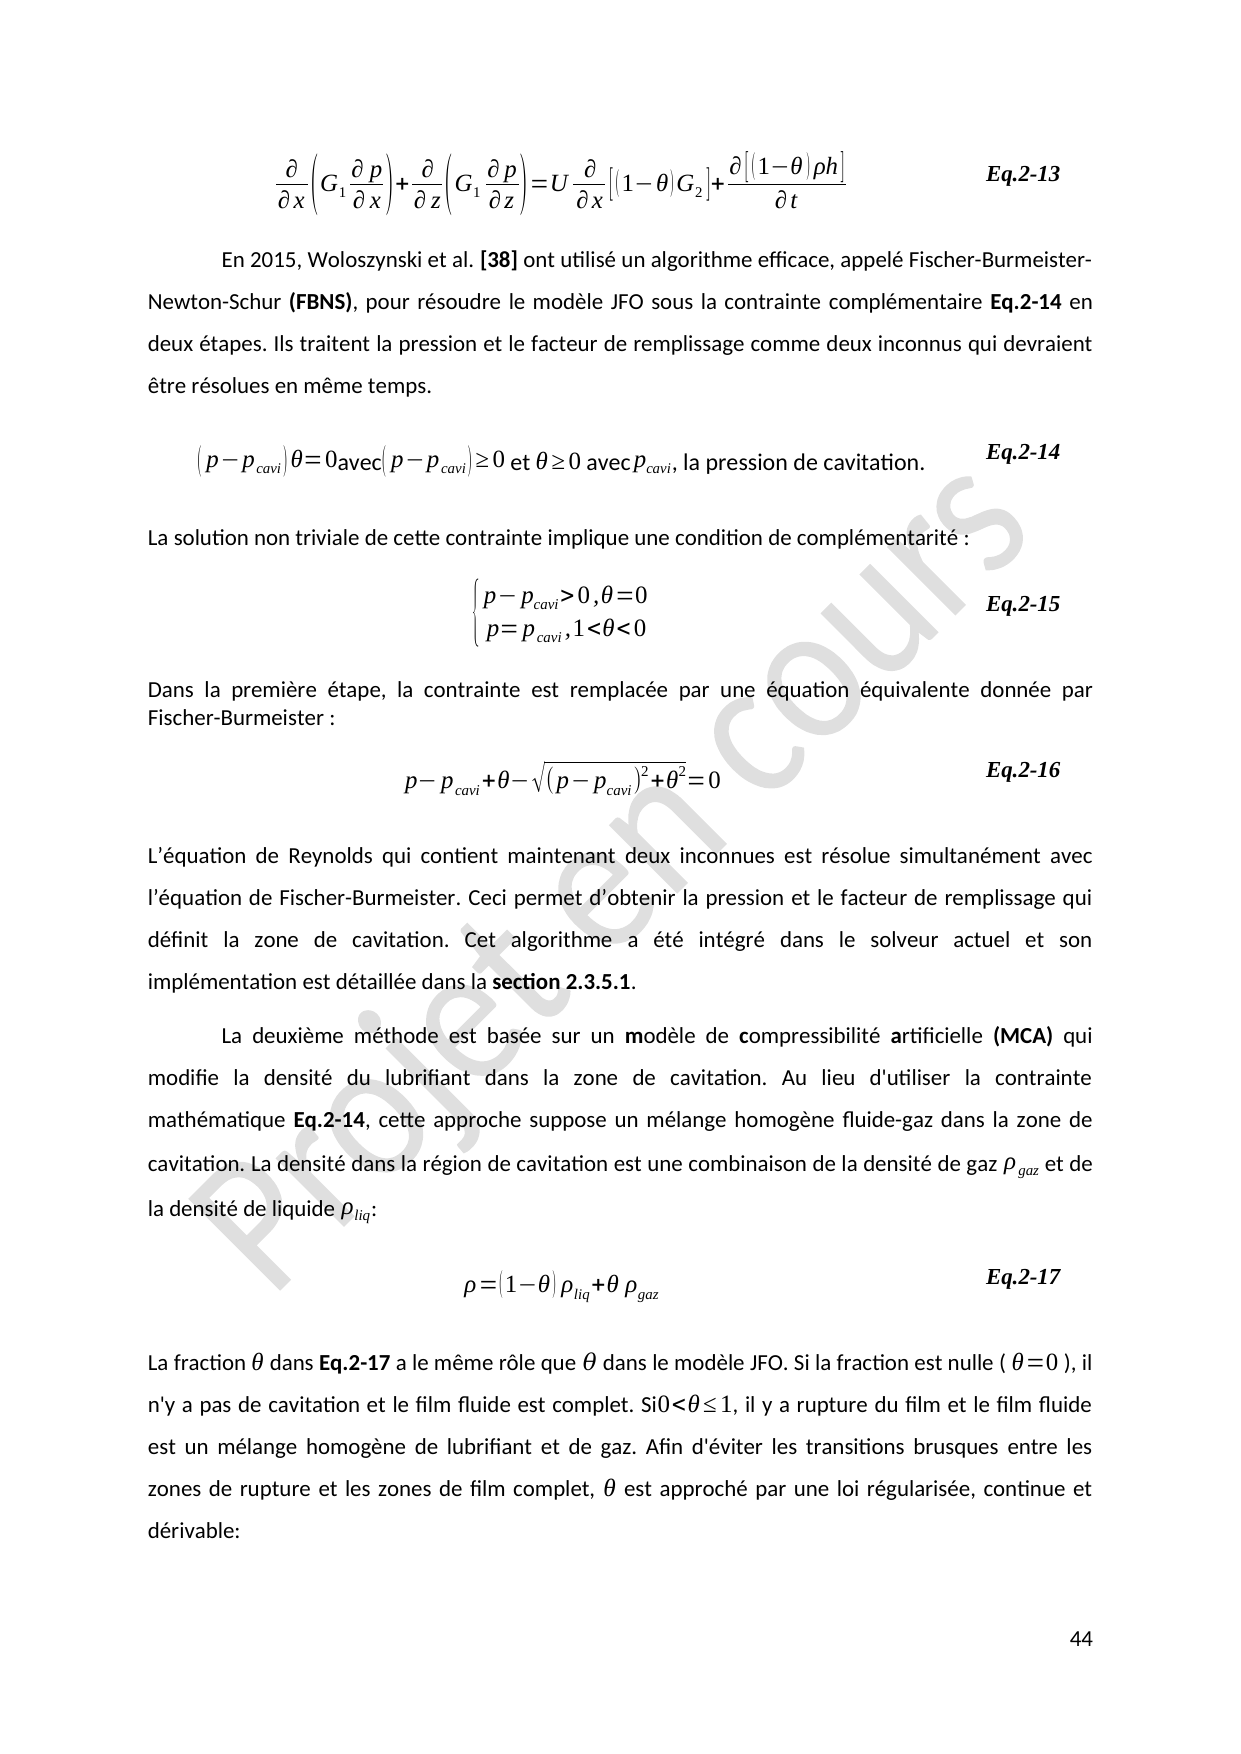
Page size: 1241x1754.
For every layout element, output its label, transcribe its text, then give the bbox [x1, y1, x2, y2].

text Dans la première étape, la contrainte est remplacée par une équation équivalente donnée par Fischer-Burmeister : [148, 675, 1093, 731]
table_header avec et avec, la pression de cavitation. [148, 426, 974, 511]
table_header [148, 744, 974, 828]
table_header [975, 744, 1093, 828]
table_header [148, 148, 974, 233]
table_header [975, 148, 1093, 233]
text La solution non triviale de cette contrainte implique une condition de complémentarité : [148, 523, 1093, 551]
text La fraction dans Eq.2-17 a le même rôle que 𝜃 dans le modèle JFO. Si la fraction est nulle ( ), il n'y a pas de cavitation et le film fluide est complet. Si, il y a rupture du film et le film fluide est un mélange homogène de lubrifiant et de gaz. Afin d'éviter les transitions brusques entre les zones de rupture et les zones de film complet, est approché par une loi régularisée, continue et dérivable: [148, 1348, 1093, 1544]
table_header [975, 426, 1093, 511]
table_header [975, 1251, 1093, 1336]
table_header [148, 1251, 974, 1336]
text La deuxième méthode est basée sur un modèle de compressibilité artificielle (MCA) qui modifie la densité du lubrifiant dans la zone de cavitation. Au lieu d'utiliser la contrainte mathématique Eq.2-14, cette approche suppose un mélange homogène fluide-gaz dans la zone de cavitation. La densité dans la région de cavitation est une combinaison de la densité de gaz et de la densité de liquide : [148, 1021, 1093, 1224]
text En 2015, Woloszynski et al. [37] ont utilisé un algorithme efficace, appelé Fischer-Burmeister-Newton-Schur (FBNS), pour résoudre le modèle JFO sous la contrainte complémentaire Eq.2-14 en deux étapes. Ils traitent la pression et le facteur de remplissage comme deux inconnus qui devraient être résolues en même temps. [148, 245, 1093, 399]
table_header [148, 578, 974, 662]
text L’équation de Reynolds qui contient maintenant deux inconnues est résolue simultanément avec l’équation de Fischer-Burmeister. Ceci permet d’obtenir la pression et le facteur de remplissage qui définit la zone de cavitation. Cet algorithme a été intégré dans le solveur actuel et son implémentation est détaillée dans la section 2.3.5.1. [148, 841, 1093, 995]
table_header [975, 578, 1093, 662]
